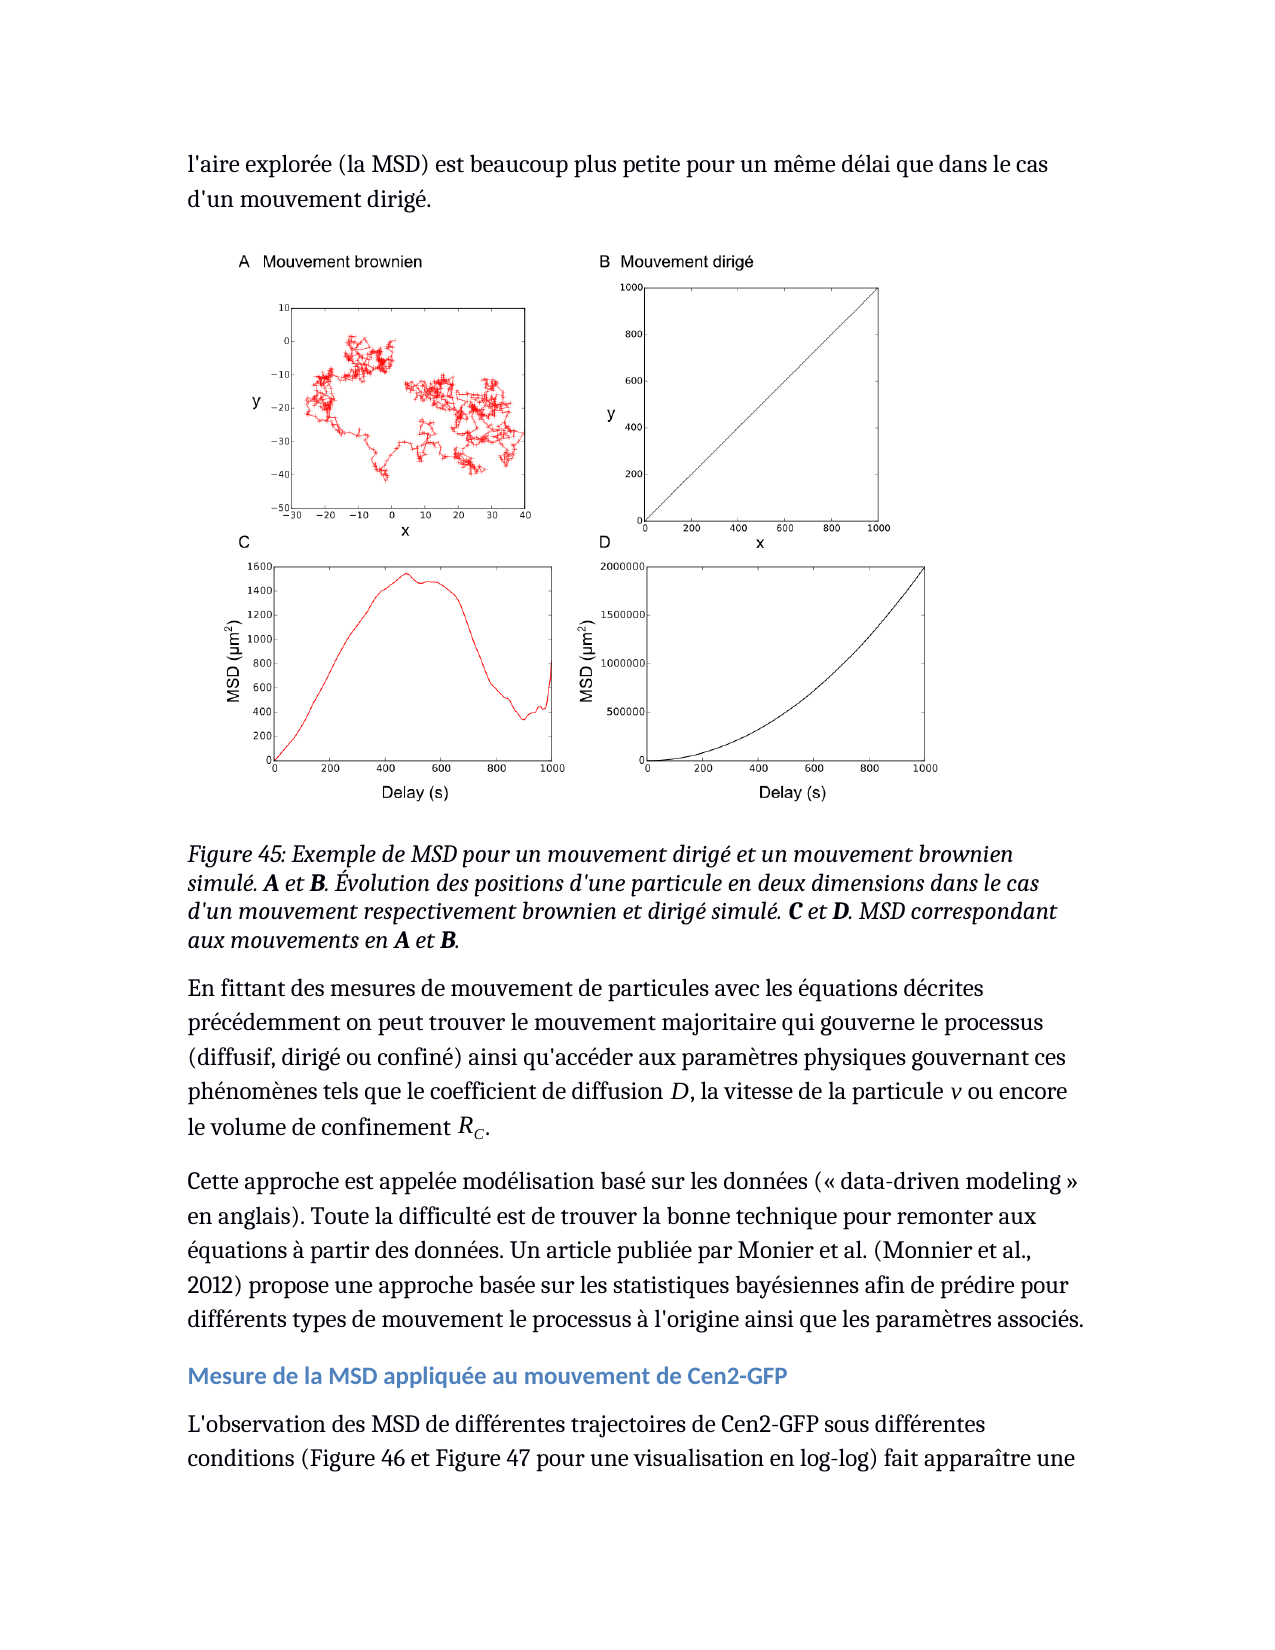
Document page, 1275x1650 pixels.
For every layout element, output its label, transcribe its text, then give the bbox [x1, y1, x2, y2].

picture [206, 237, 955, 819]
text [187, 1410, 1087, 1473]
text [187, 150, 1087, 213]
text Figure 45: Exemple de MSD pour un mouvement dirigé et un mouvement brownien simulé. A et B. Évolution des positions d'une particule en deux dimensions dans le cas d'un mouvement respectivement brownien et dirigé simulé. C et D. MSD correspondant aux mouvements en A et B. [187, 840, 1087, 955]
text En fittant des mesures de mouvement de particules avec les équations décrites précédemment on peut trouver le mouvement majoritaire qui gouverne le processus (diffusif, dirigé ou confiné) ainsi qu'accéder aux paramètres physiques gouvernant ces phénomènes tels que le coefficient de diffusion , la vitesse de la particule ou encore le volume de confinement . [187, 973, 1087, 1143]
subtitle Mesure de la MSD appliquée au mouvement de Cen2-GFP [187, 1361, 1087, 1391]
text Cette approche est appelée modélisation basé sur les données (« data-driven modeling » en anglais). Toute la difficulté est de trouver la bonne technique pour remonter aux équations à partir des données. Un article publiée par Monier et al. (Monnier et al., 2012) propose une approche basée sur les statistiques bayésiennes afin de prédire pour différents types de mouvement le processus à l'origine ainsi que les paramètres associés. [187, 1167, 1087, 1334]
